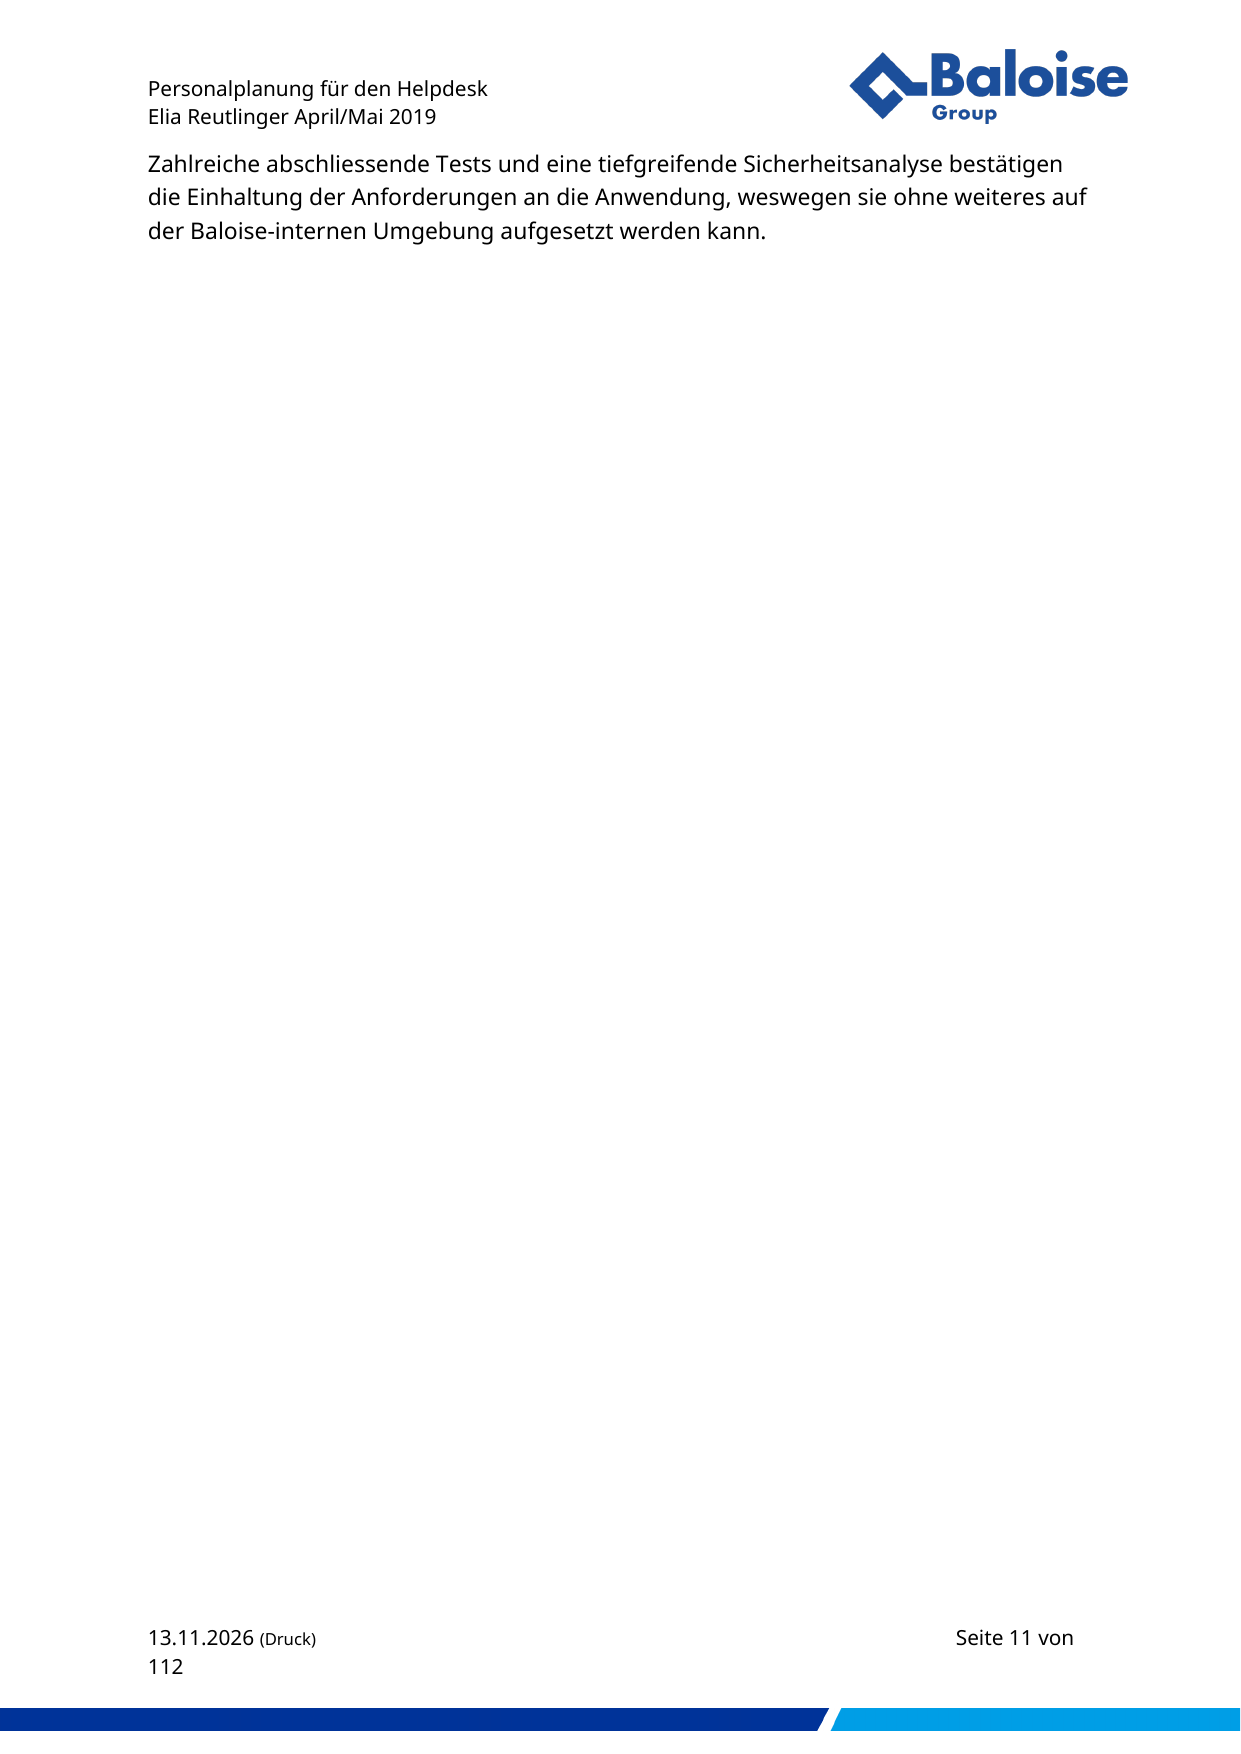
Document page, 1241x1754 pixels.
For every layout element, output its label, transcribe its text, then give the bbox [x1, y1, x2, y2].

picture [849, 49, 1128, 124]
picture [0, 1708, 1241, 1733]
text Zahlreiche abschliessende Tests und eine tiefgreifende Sicherheitsanalyse bestätigen die Einhaltung der Anforderungen an die Anwendung, weswegen sie ohne weiteres auf der Baloise-internen Umgebung aufgesetzt werden kann. [148, 148, 1093, 246]
